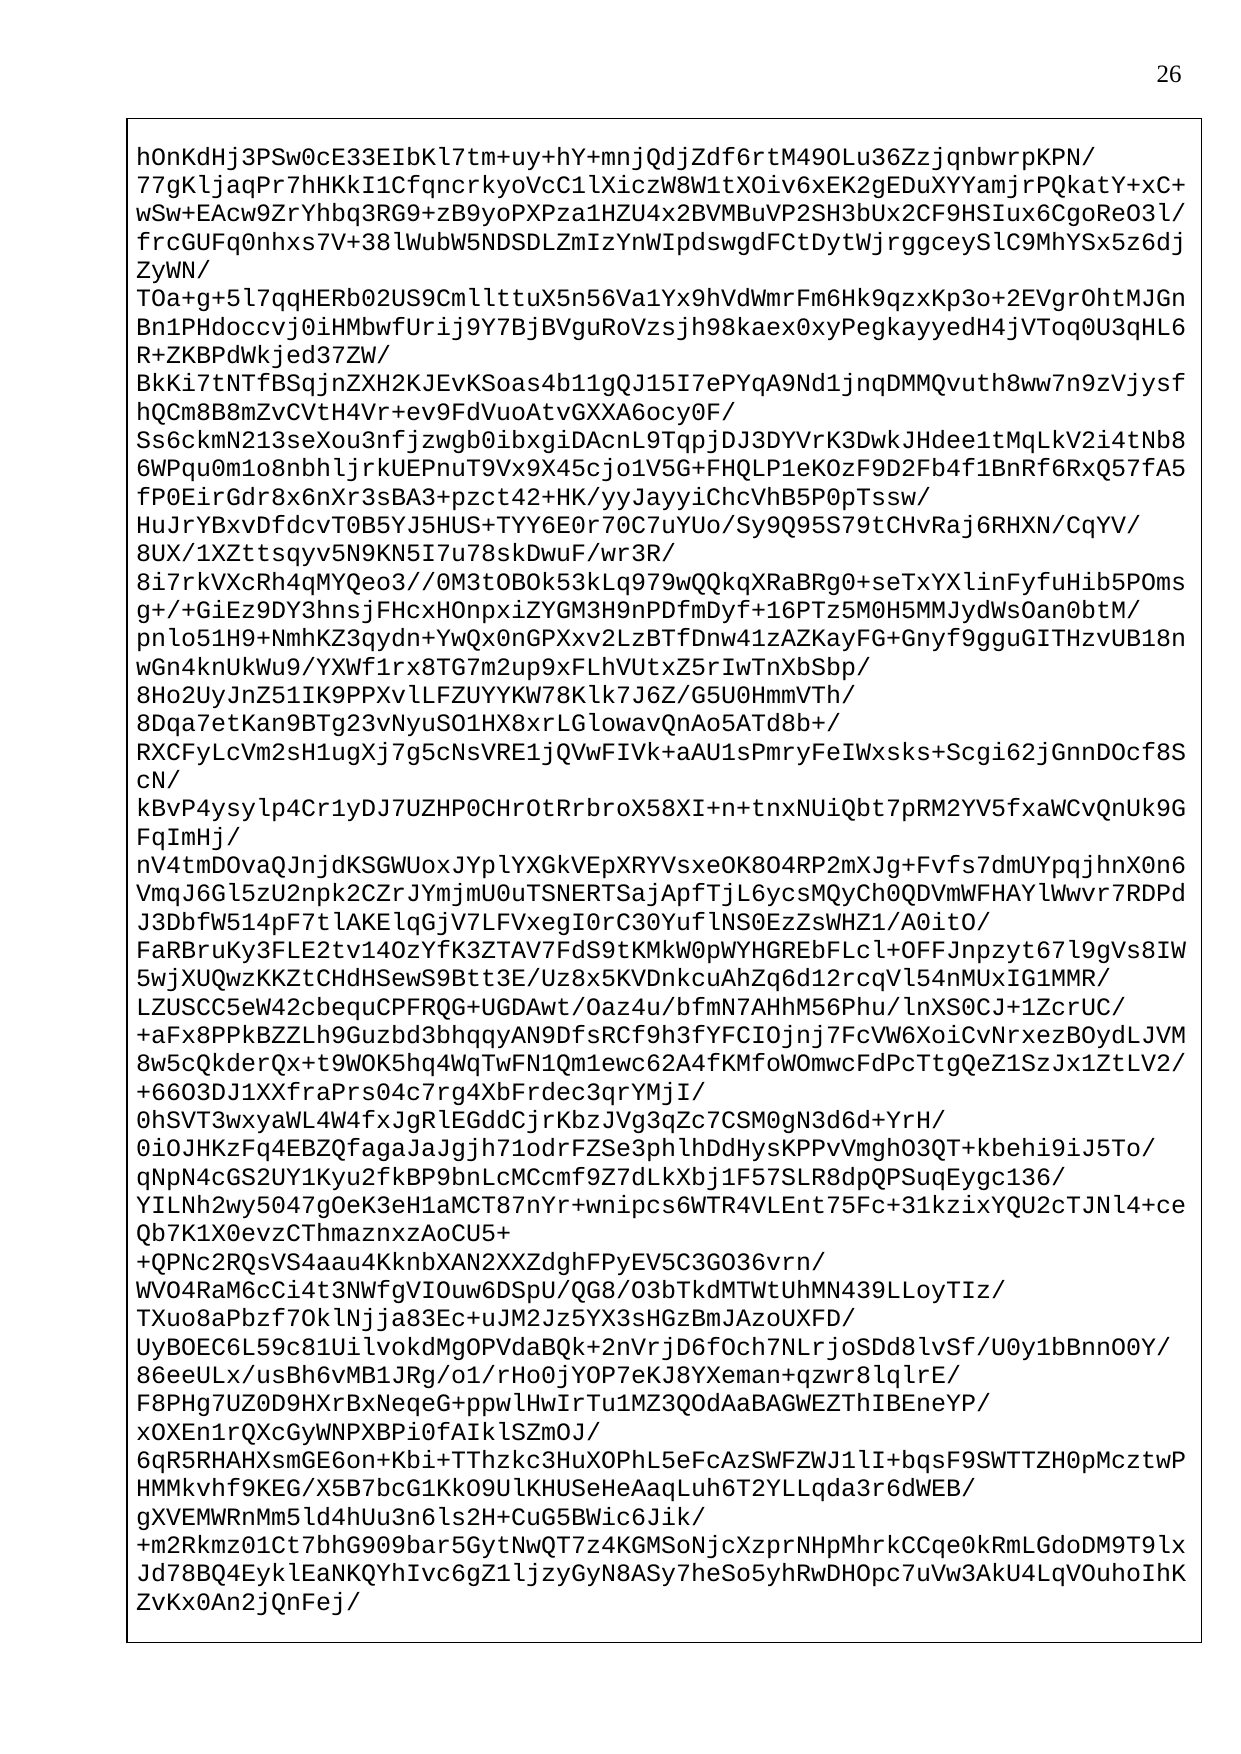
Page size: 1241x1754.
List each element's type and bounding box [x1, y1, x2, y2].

text [128, 119, 1201, 1642]
